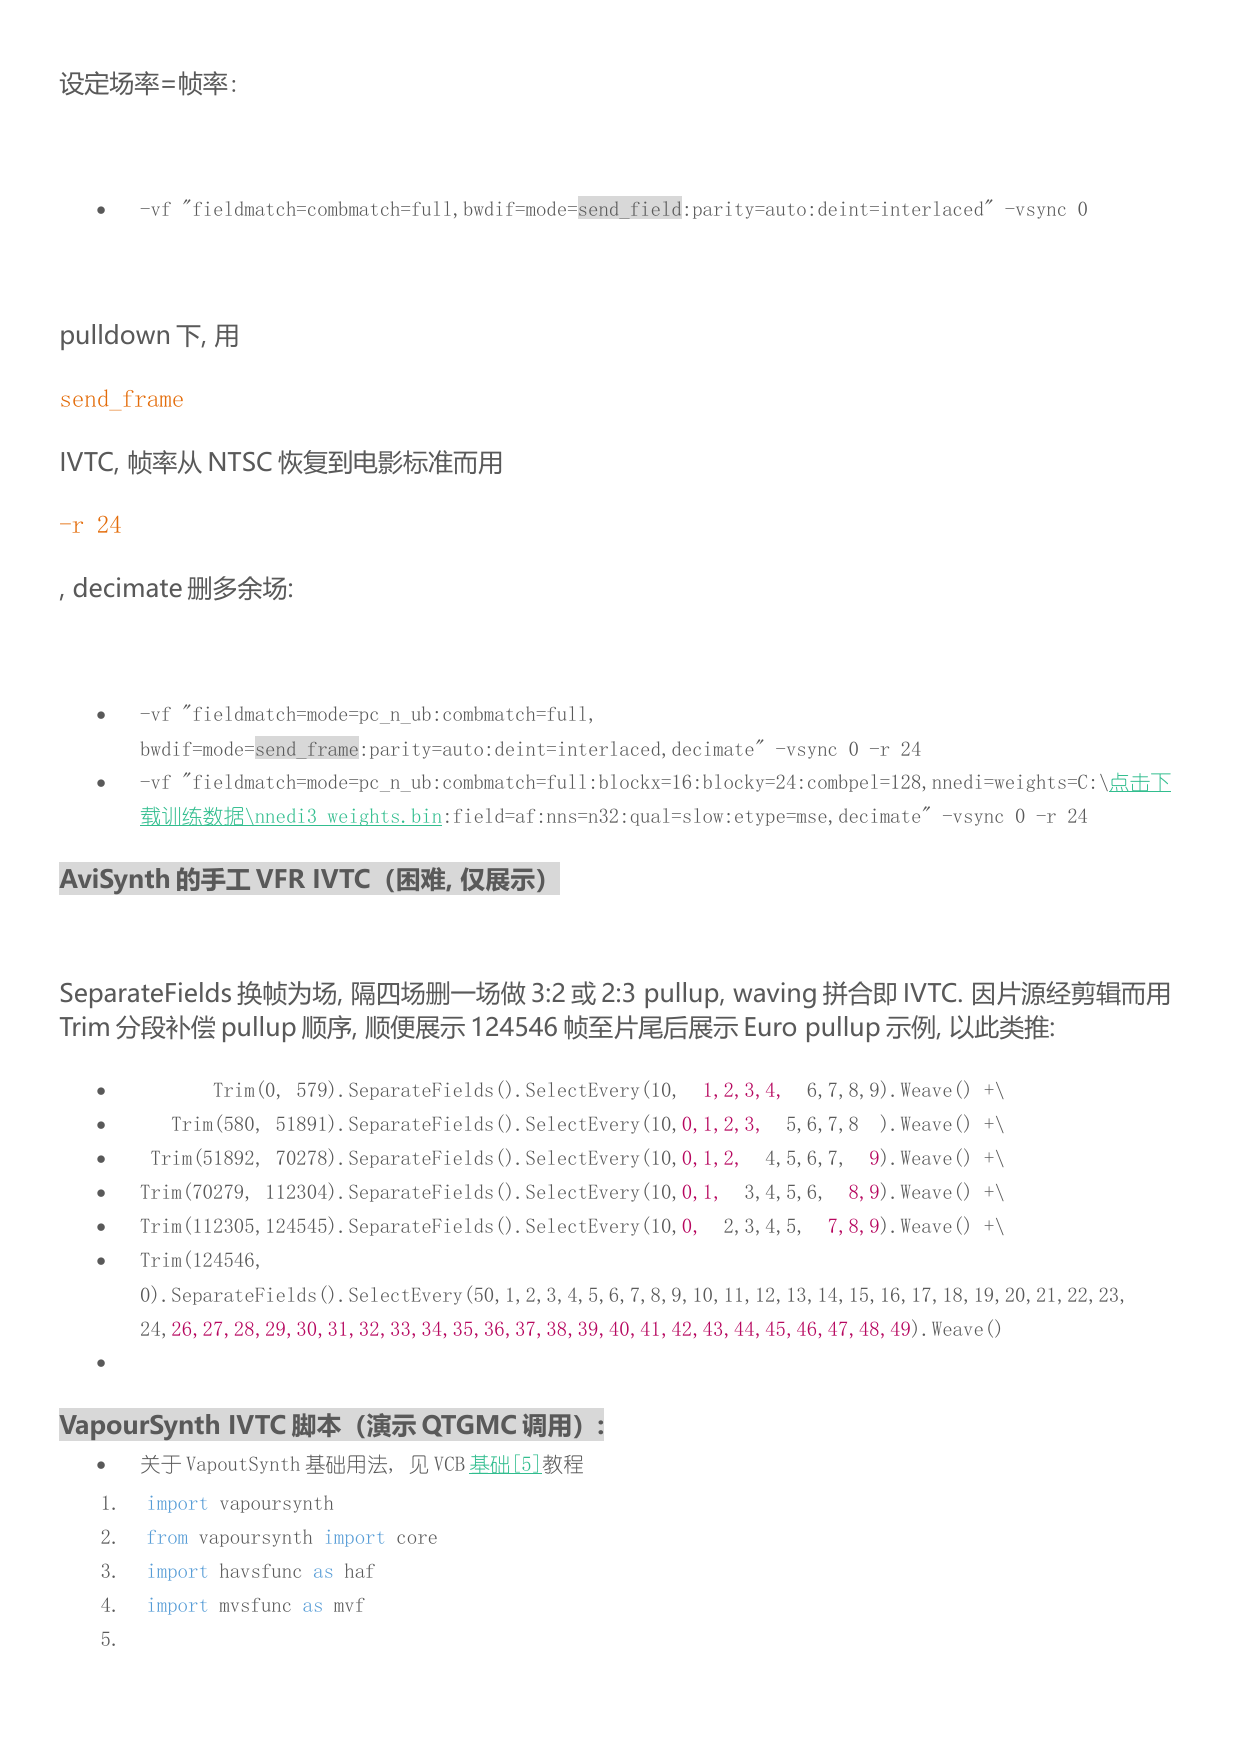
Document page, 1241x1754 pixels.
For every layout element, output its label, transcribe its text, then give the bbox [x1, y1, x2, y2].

text import mvsfunc as mvf [100, 1576, 1181, 1610]
text from vapoursynth import core [100, 1508, 1181, 1542]
subtitle AviSynth的手工VFR IVTC（困难, 仅展示） [59, 843, 1181, 877]
text -vf "fieldmatch=mode=pc_n_ub:combmatch=full:blockx=16:blocky=24:combpel=128,nnedi=weights=C:\点击下载训练数据\nnedi3_weights.bin:field=af:nns=n32:qual=slow:etype=mse,decimate" -vsync 0 -r 24 [96, 770, 1181, 838]
subtitle VapourSynth IVTC脚本（演示QTGMC调用）: [59, 1396, 1181, 1430]
text send_frame [59, 381, 1181, 415]
text -r 24 [59, 507, 1181, 541]
text SeparateFields换帧为场, 隔四场删一场做3:2或2:3 pullup, waving拼合即IVTC. 因片源经剪辑而用Trim分段补偿pullup顺序, 顺便展示124546帧至片尾后展示Euro pullup示例, 以此类推: [59, 957, 1181, 1025]
list import vapoursynth [100, 1474, 1181, 1508]
text 设定场率=帧率: [59, 65, 1181, 99]
text import havsfunc as haf [100, 1542, 1181, 1576]
text Trim(70279, 112304).SeparateFields().SelectEvery(10,0,1, 3,4,5,6, 8,9).Weave() +\ [96, 1171, 1181, 1205]
text pulldown下, 用 [59, 318, 1181, 352]
text -vf "fieldmatch=combmatch=full,bwdif=mode=send_field:parity=auto:deint=interlaced" -vsync 0 [96, 192, 1181, 226]
text Trim(124546, 0).SeparateFields().SelectEvery(50,1,2,3,4,5,6,7,8,9,10,11,12,13,14,15,16,17,18,19,20,21,22,23, 24,26,27,28,29,30,31,32,33,34,35,36,37,38,39,40,41,42,43,44,45,46,47,48,49).Weave() [96, 1250, 1181, 1352]
text -vf "fieldmatch=mode=pc_n_ub:combmatch=full, bwdif=mode=send_frame:parity=auto:deint=interlaced,decimate" -vsync 0 -r 24 [96, 697, 1181, 764]
text IVTC, 帧率从NTSC恢复到电影标准而用 [59, 444, 1181, 478]
text 关于VapoutSynth基础用法, 见VCB基础[5]教程 [96, 1435, 1181, 1469]
text Trim(51892, 70278).SeparateFields().SelectEvery(10,0,1,2, 4,5,6,7, 9).Weave() +\ [96, 1132, 1181, 1166]
text , decimate删多余场: [59, 570, 1181, 604]
text Trim(112305,124545).SeparateFields().SelectEvery(10,0, 2,3,4,5, 7,8,9).Weave() +\ [96, 1211, 1181, 1244]
text Trim(0, 579).SeparateFields().SelectEvery(10, 1,2,3,4, 6,7,8,9).Weave() +\ [96, 1054, 1181, 1088]
text Trim(580, 51891).SeparateFields().SelectEvery(10,0,1,2,3, 5,6,7,8 ).Weave() +\ [96, 1093, 1181, 1127]
